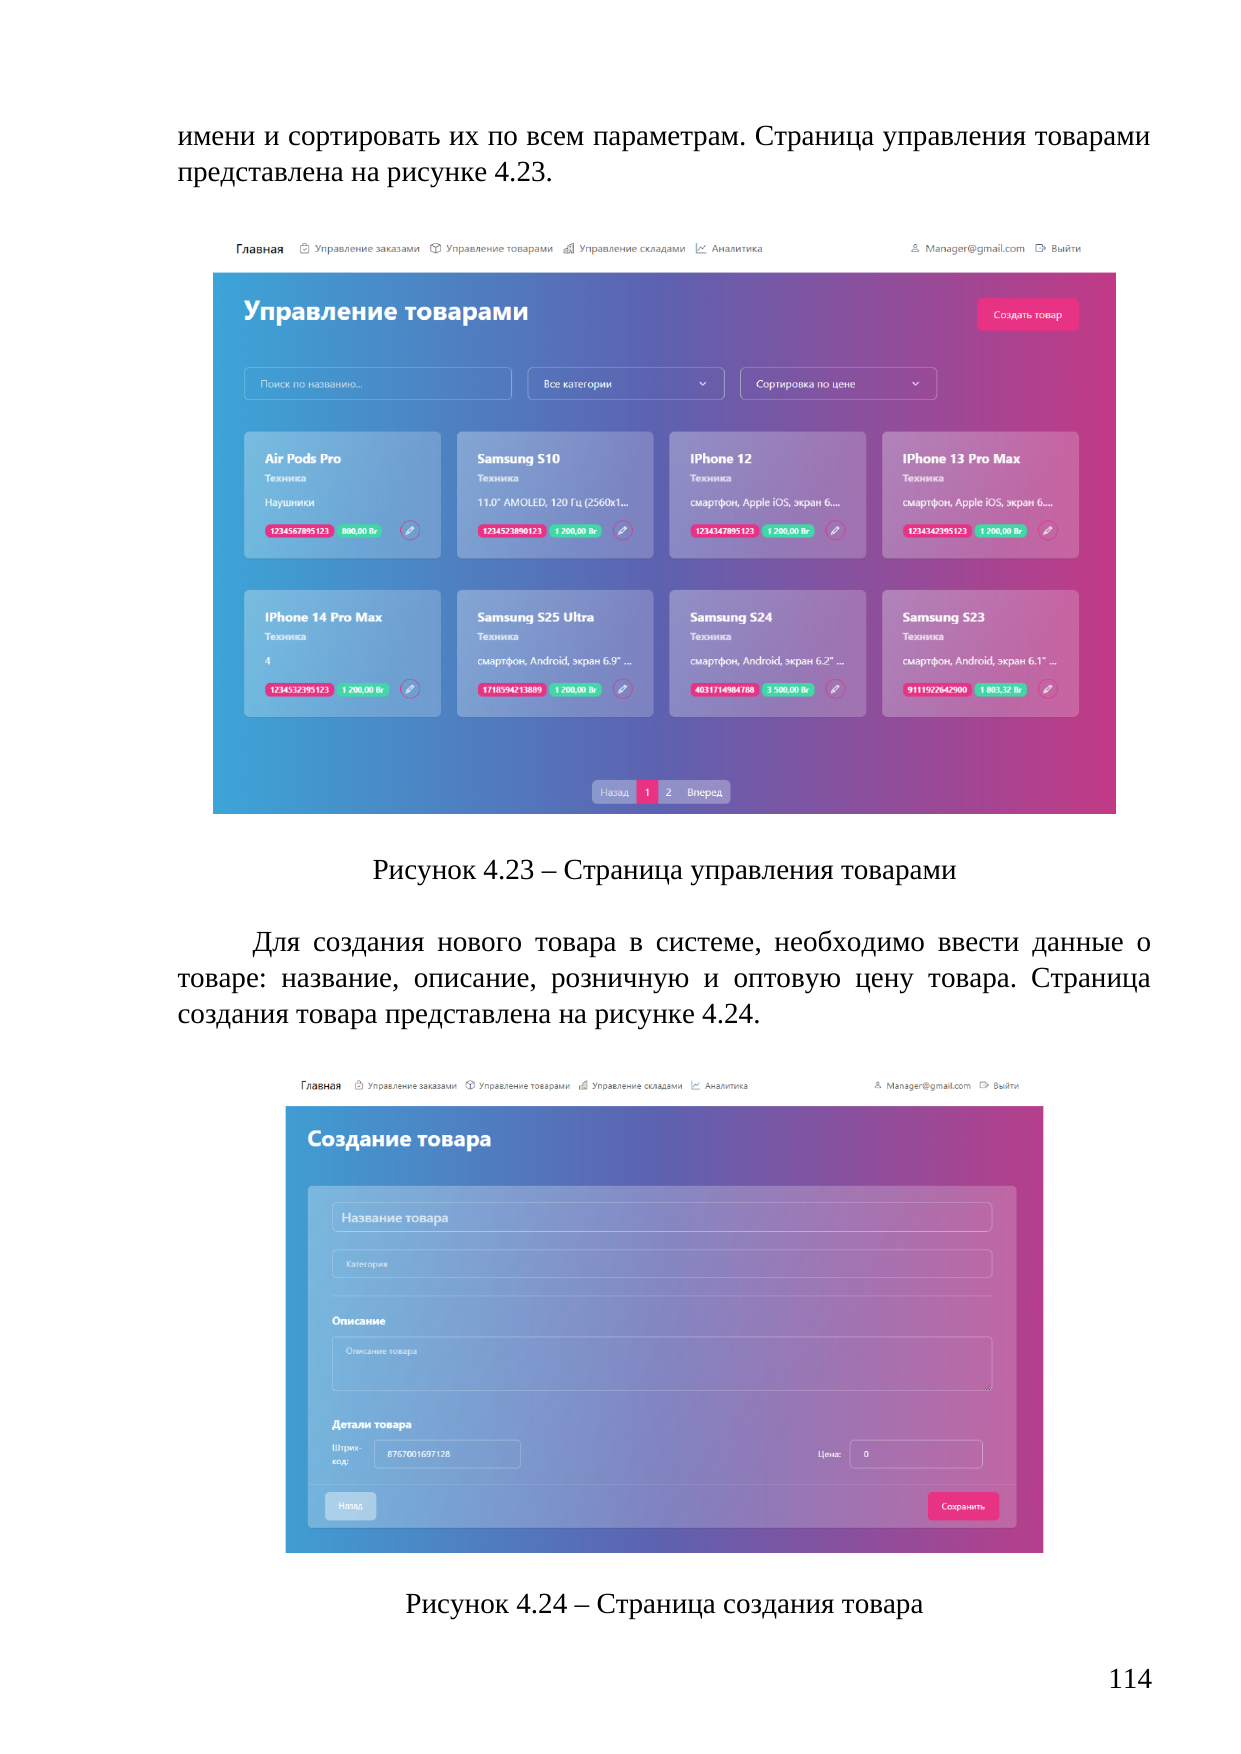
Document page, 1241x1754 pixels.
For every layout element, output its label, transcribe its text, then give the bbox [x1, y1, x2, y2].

picture [213, 226, 1116, 814]
text Рисунок 4.24 – Страница создания товара [177, 1586, 1152, 1619]
text Для создания нового товара в системе, необходимо ввести данные о товаре: название, описание, розничную и оптовую цену товара. Страница создания товара представлена на рисунке 4.24. [177, 924, 1152, 1030]
picture [285, 1066, 1044, 1553]
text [177, 118, 1152, 188]
text Рисунок 4.23 – Страница управления товарами [177, 852, 1152, 885]
